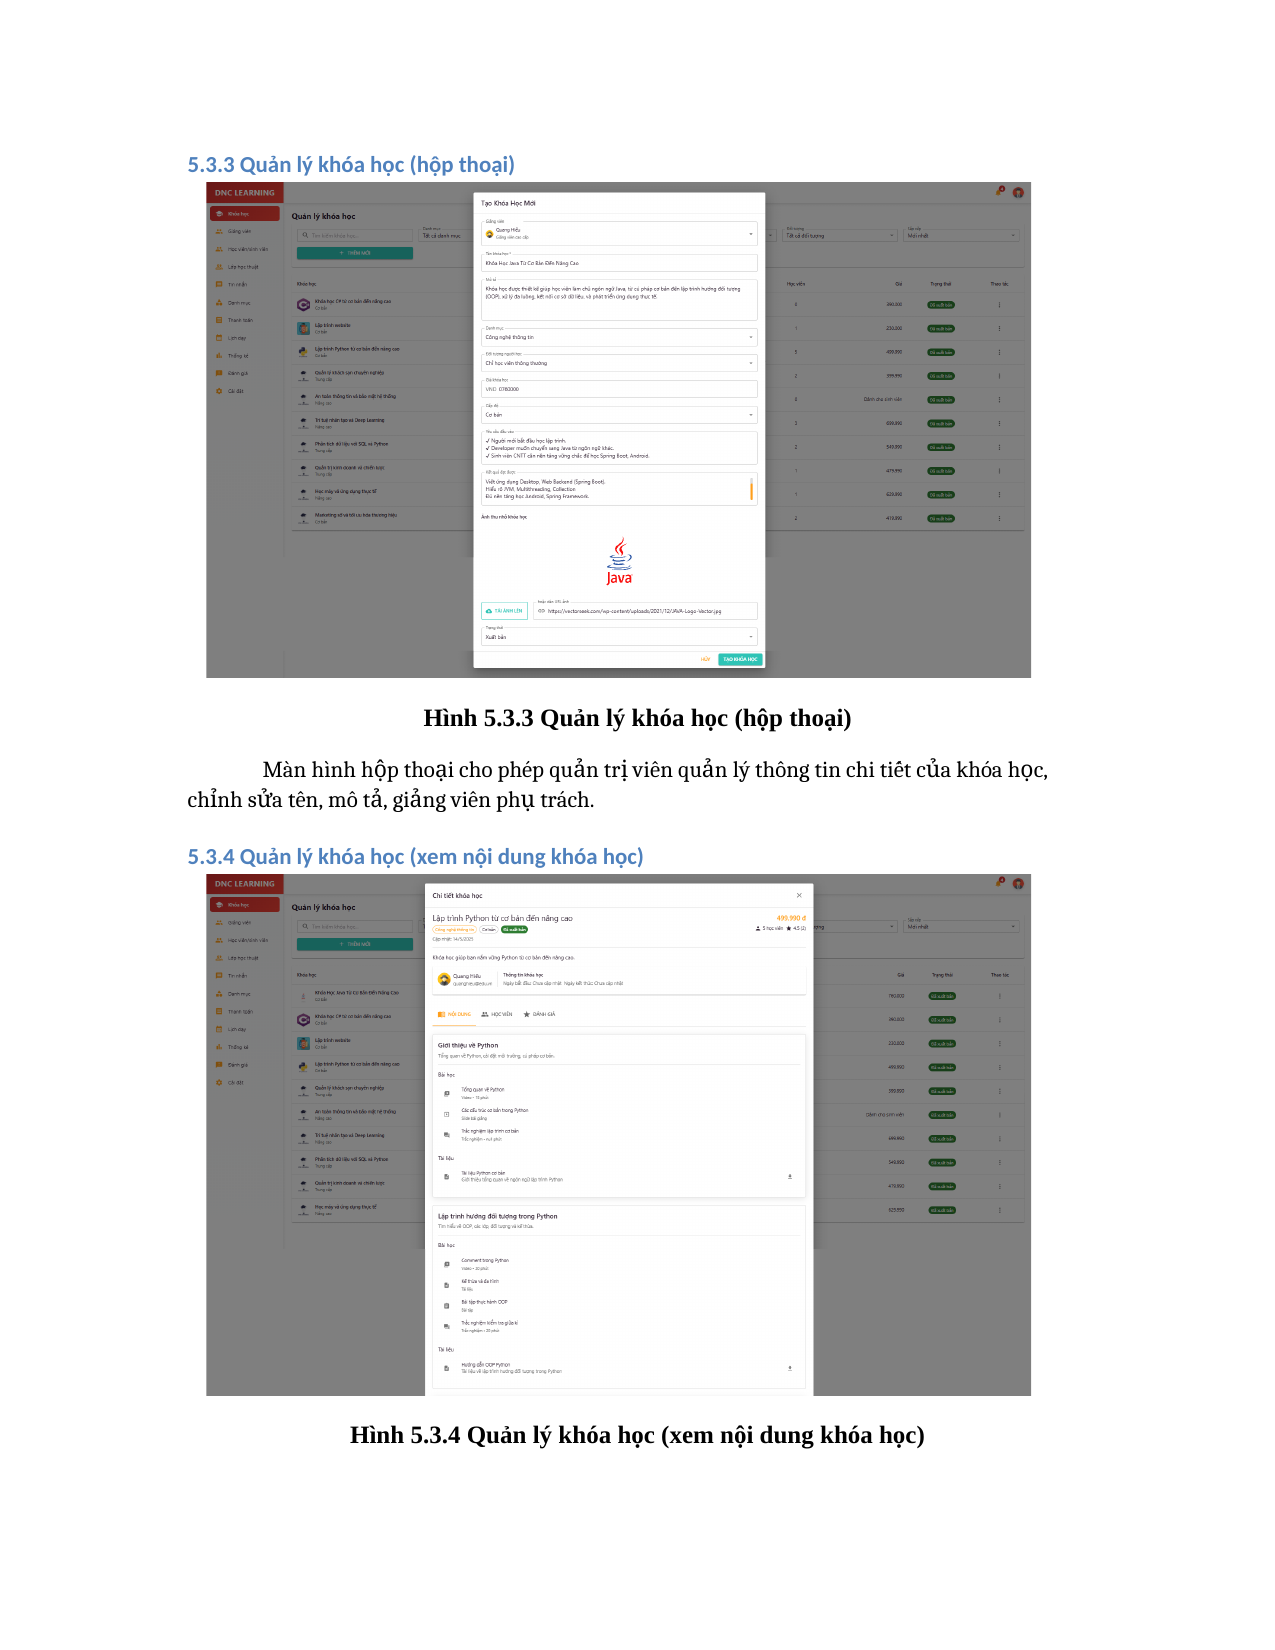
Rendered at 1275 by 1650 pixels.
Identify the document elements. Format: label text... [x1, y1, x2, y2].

picture [206, 182, 1032, 678]
text Hình 5.3.3 Quản lý khóa học (hộp thoại) [187, 703, 1087, 731]
text Hình 5.3.4 Quản lý khóa học (xem nội dung khóa học) [187, 1420, 1087, 1449]
picture [206, 874, 1032, 1396]
text Màn hình hộp thoại cho phép quản trị viên quản lý thông tin chi tiết của khóa học, chỉnh sửa tên, mô tả, giảng viên phụ trách. [187, 756, 1087, 813]
subtitle 5.3.3 Quản lý khóa học (hộp thoại) [187, 150, 1087, 178]
subtitle 5.3.4 Quản lý khóa học (xem nội dung khóa học) [187, 842, 1087, 870]
